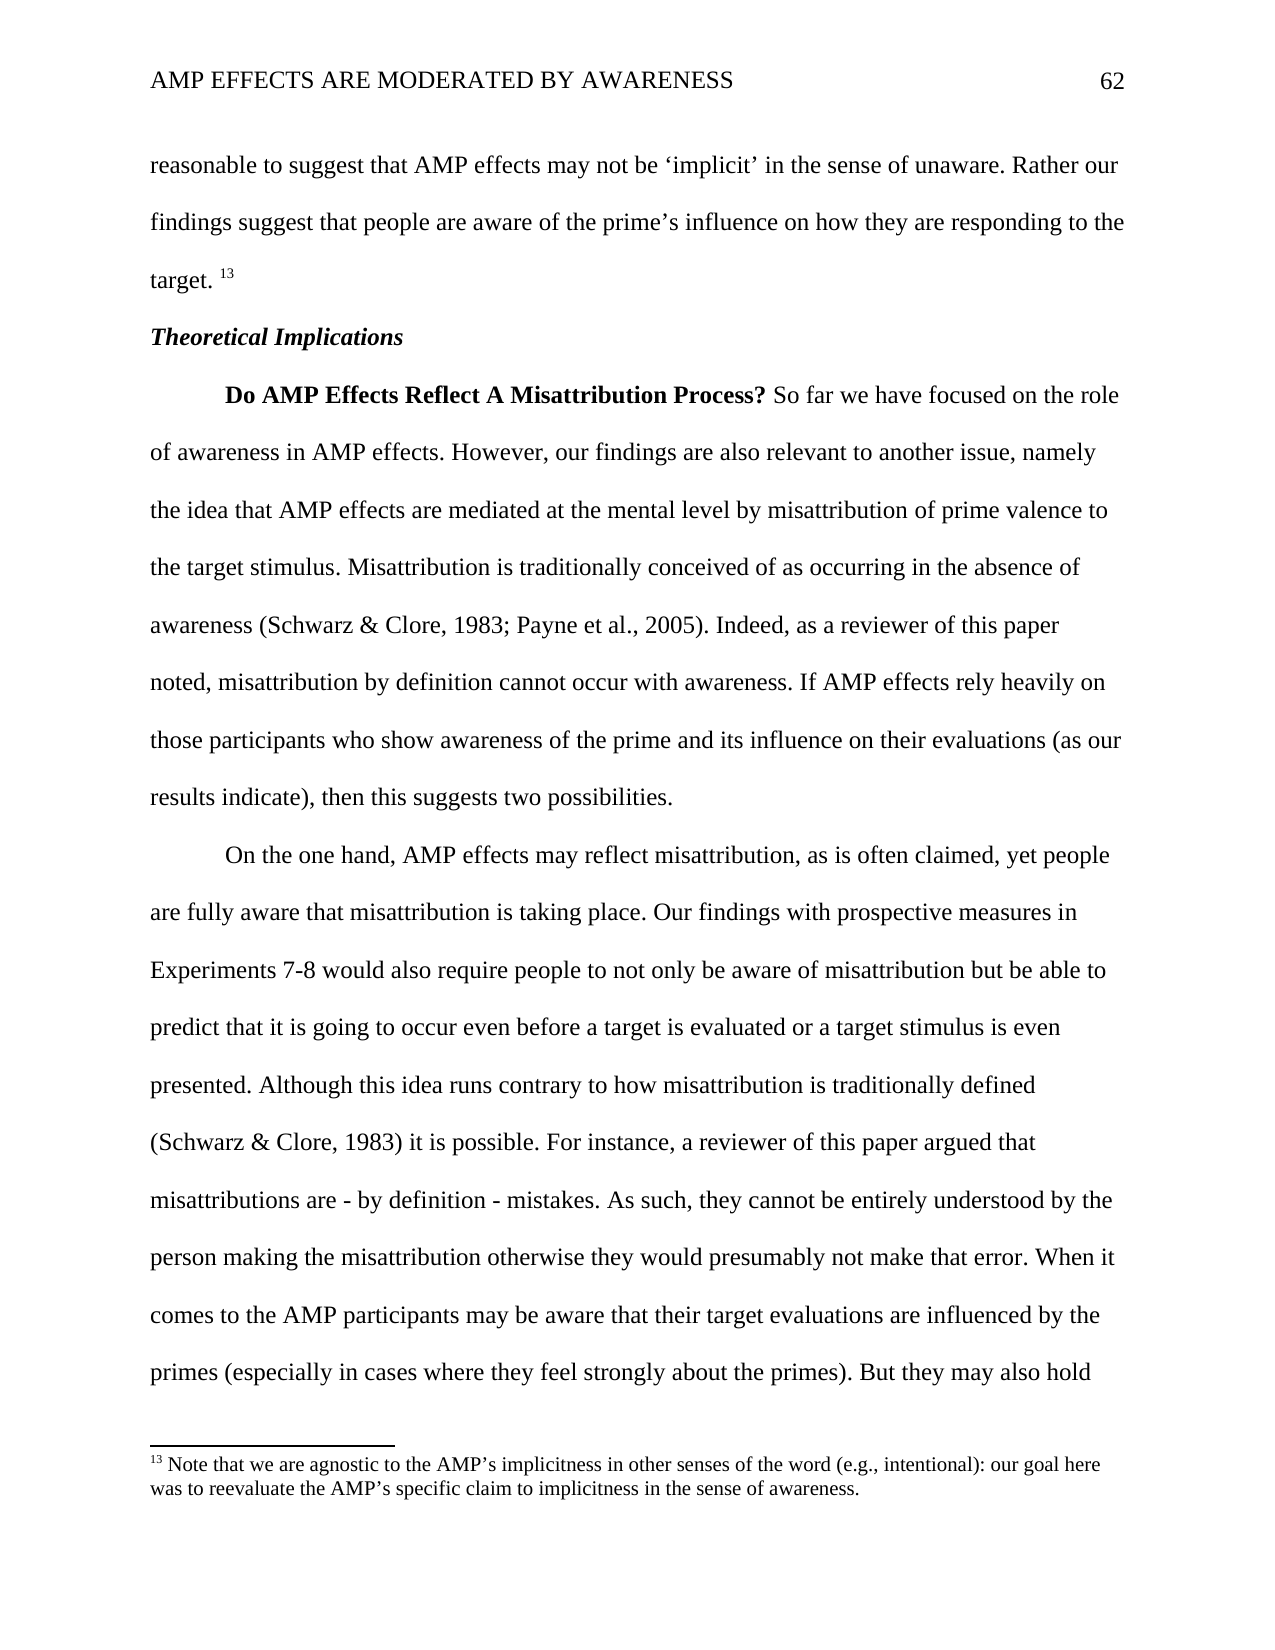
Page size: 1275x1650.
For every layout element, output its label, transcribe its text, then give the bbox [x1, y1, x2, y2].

subtitle Theoretical Implications [150, 322, 1125, 351]
subtitle Do AMP Effects Reflect A Misattribution Process? So far we have focused on the role of awareness in AMP effects. However, our findings are also relevant to another issue, namely the idea that AMP effects are mediated at the mental level by misattribution of prime valence to the target stimulus. Misattribution is traditionally conceived of as occurring in the absence of awareness (Schwarz & Clore, 1983; Payne et al., 2005). Indeed, as a reviewer of this paper noted, misattribution by definition cannot occur with awareness. If AMP effects rely heavily on those participants who show awareness of the prime and its influence on their evaluations (as our results indicate), then this suggests two possibilities. [150, 380, 1125, 811]
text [150, 840, 1125, 1386]
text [150, 150, 1125, 294]
